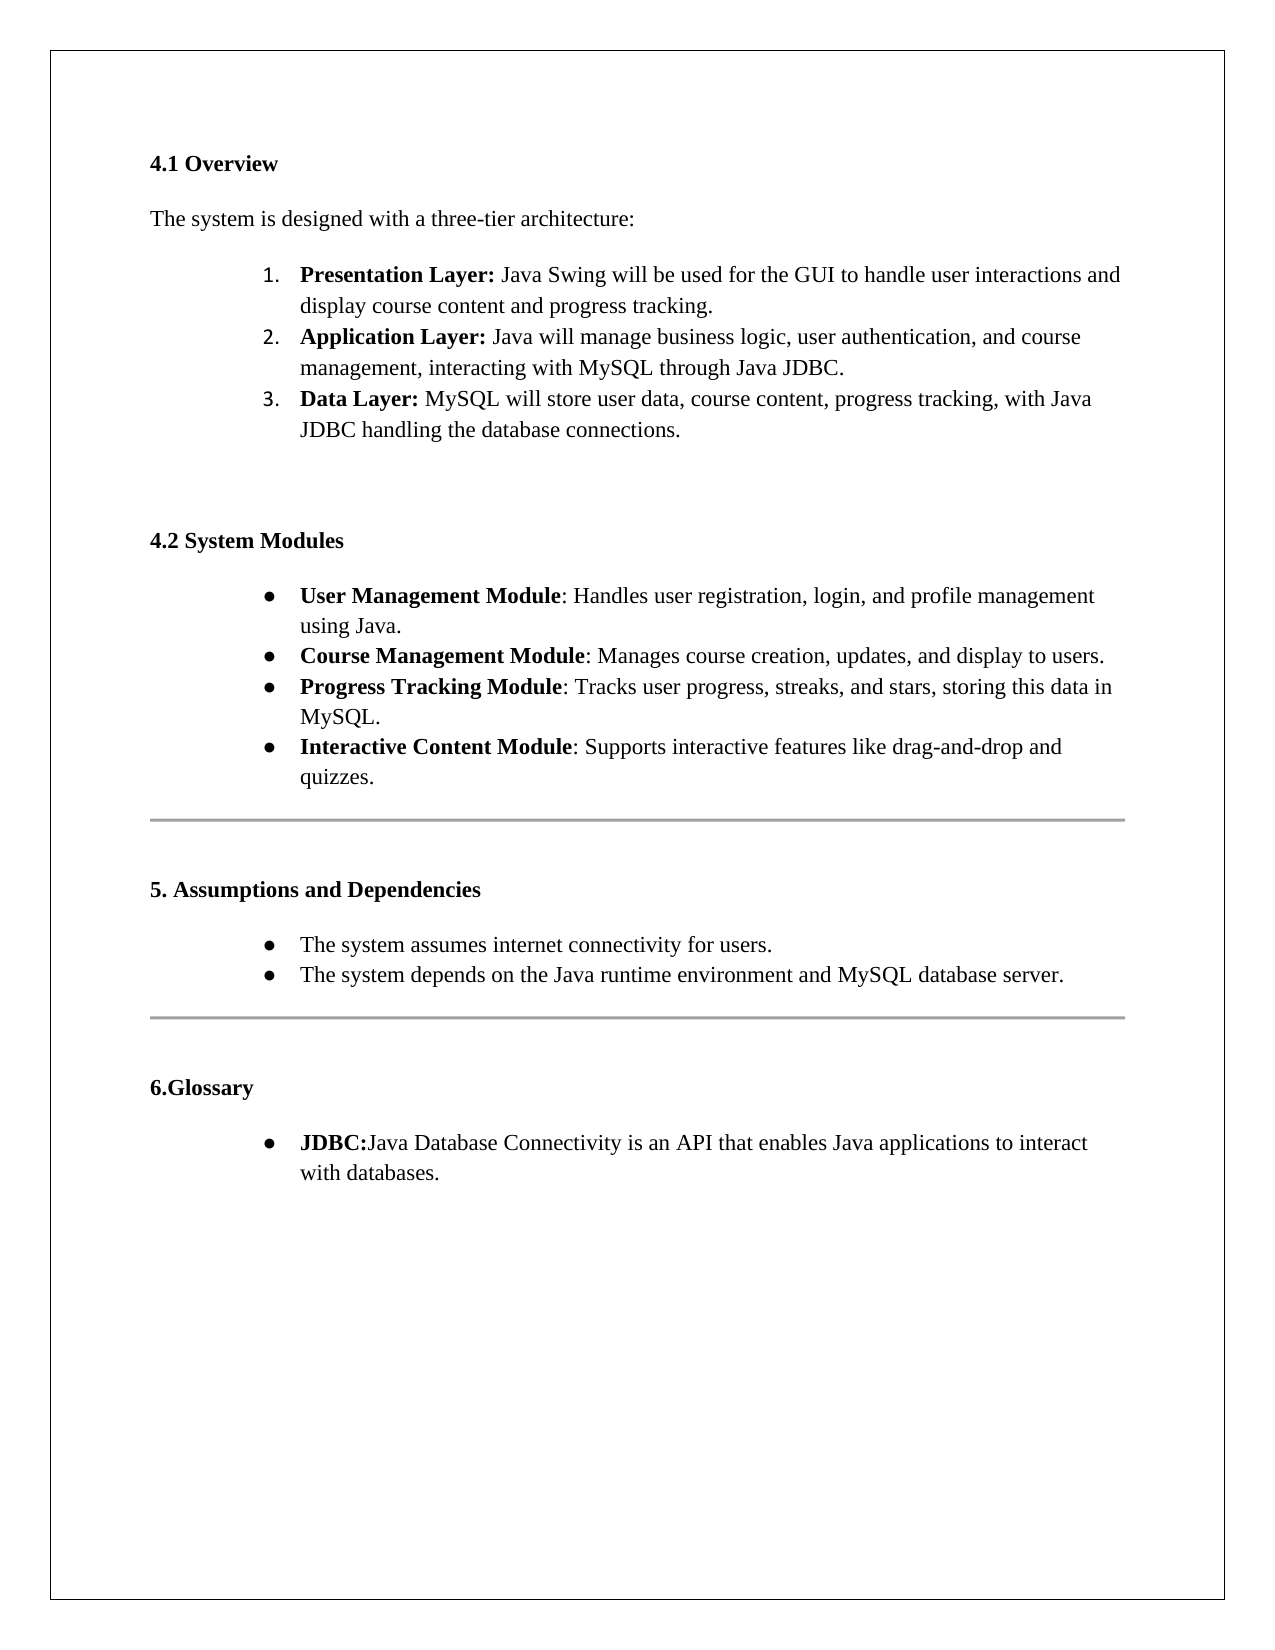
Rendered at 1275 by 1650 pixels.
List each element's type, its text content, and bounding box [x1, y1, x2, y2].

list Application Layer: Java will manage business logic, user authentication, and course management, interacting with MySQL through Java JDBC. [262, 322, 1125, 381]
subtitle 6.Glossary [150, 1073, 1125, 1100]
list The system assumes internet connectivity for users. [262, 931, 1125, 957]
subtitle JDBC:Java Database Connectivity is an API that enables Java applications to interact with databases. [262, 1129, 1125, 1185]
subtitle 5. Assumptions and Dependencies [150, 876, 1125, 902]
list Course Management Module: Manages course creation, updates, and display to users. [262, 642, 1125, 669]
list Presentation Layer: Java Swing will be used for the GUI to handle user interactions and display course content and progress tracking. [262, 260, 1125, 319]
list User Management Module: Handles user registration, login, and profile management using Java. [262, 582, 1125, 639]
subtitle 4.2 System Modules [150, 527, 1125, 553]
subtitle 4.1 Overview [150, 150, 1125, 176]
list The system depends on the Java runtime environment and MySQL database server. [262, 961, 1125, 987]
list Data Layer: MySQL will store user data, course content, progress tracking, with Java JDBC handling the database connections. [262, 384, 1125, 443]
list Progress Tracking Module: Tracks user progress, streaks, and stars, storing this data in MySQL. [262, 673, 1125, 729]
list Interactive Content Module: Supports interactive features like drag-and-drop and quizzes. [262, 733, 1125, 790]
text The system is designed with a three-tier architecture: [150, 205, 1125, 232]
